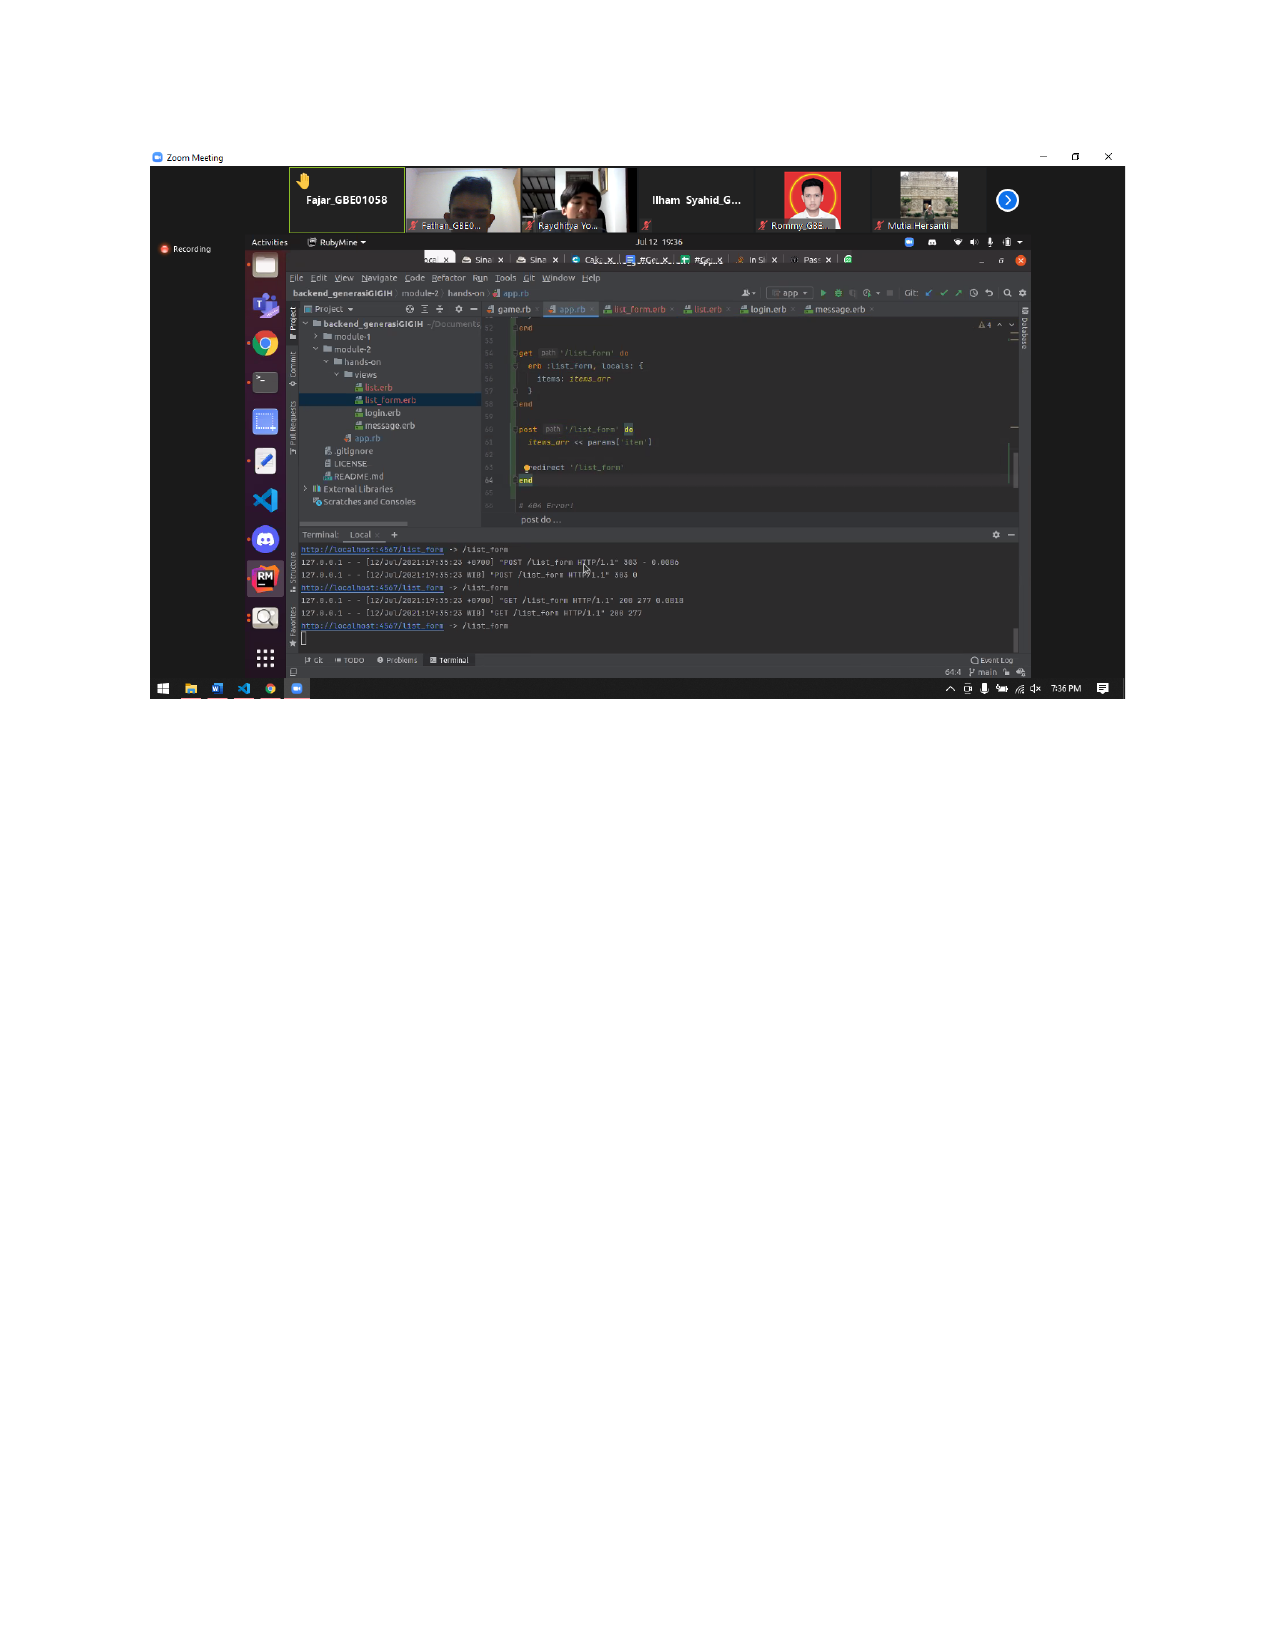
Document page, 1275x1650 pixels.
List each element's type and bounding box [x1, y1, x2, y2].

picture [150, 150, 1125, 699]
